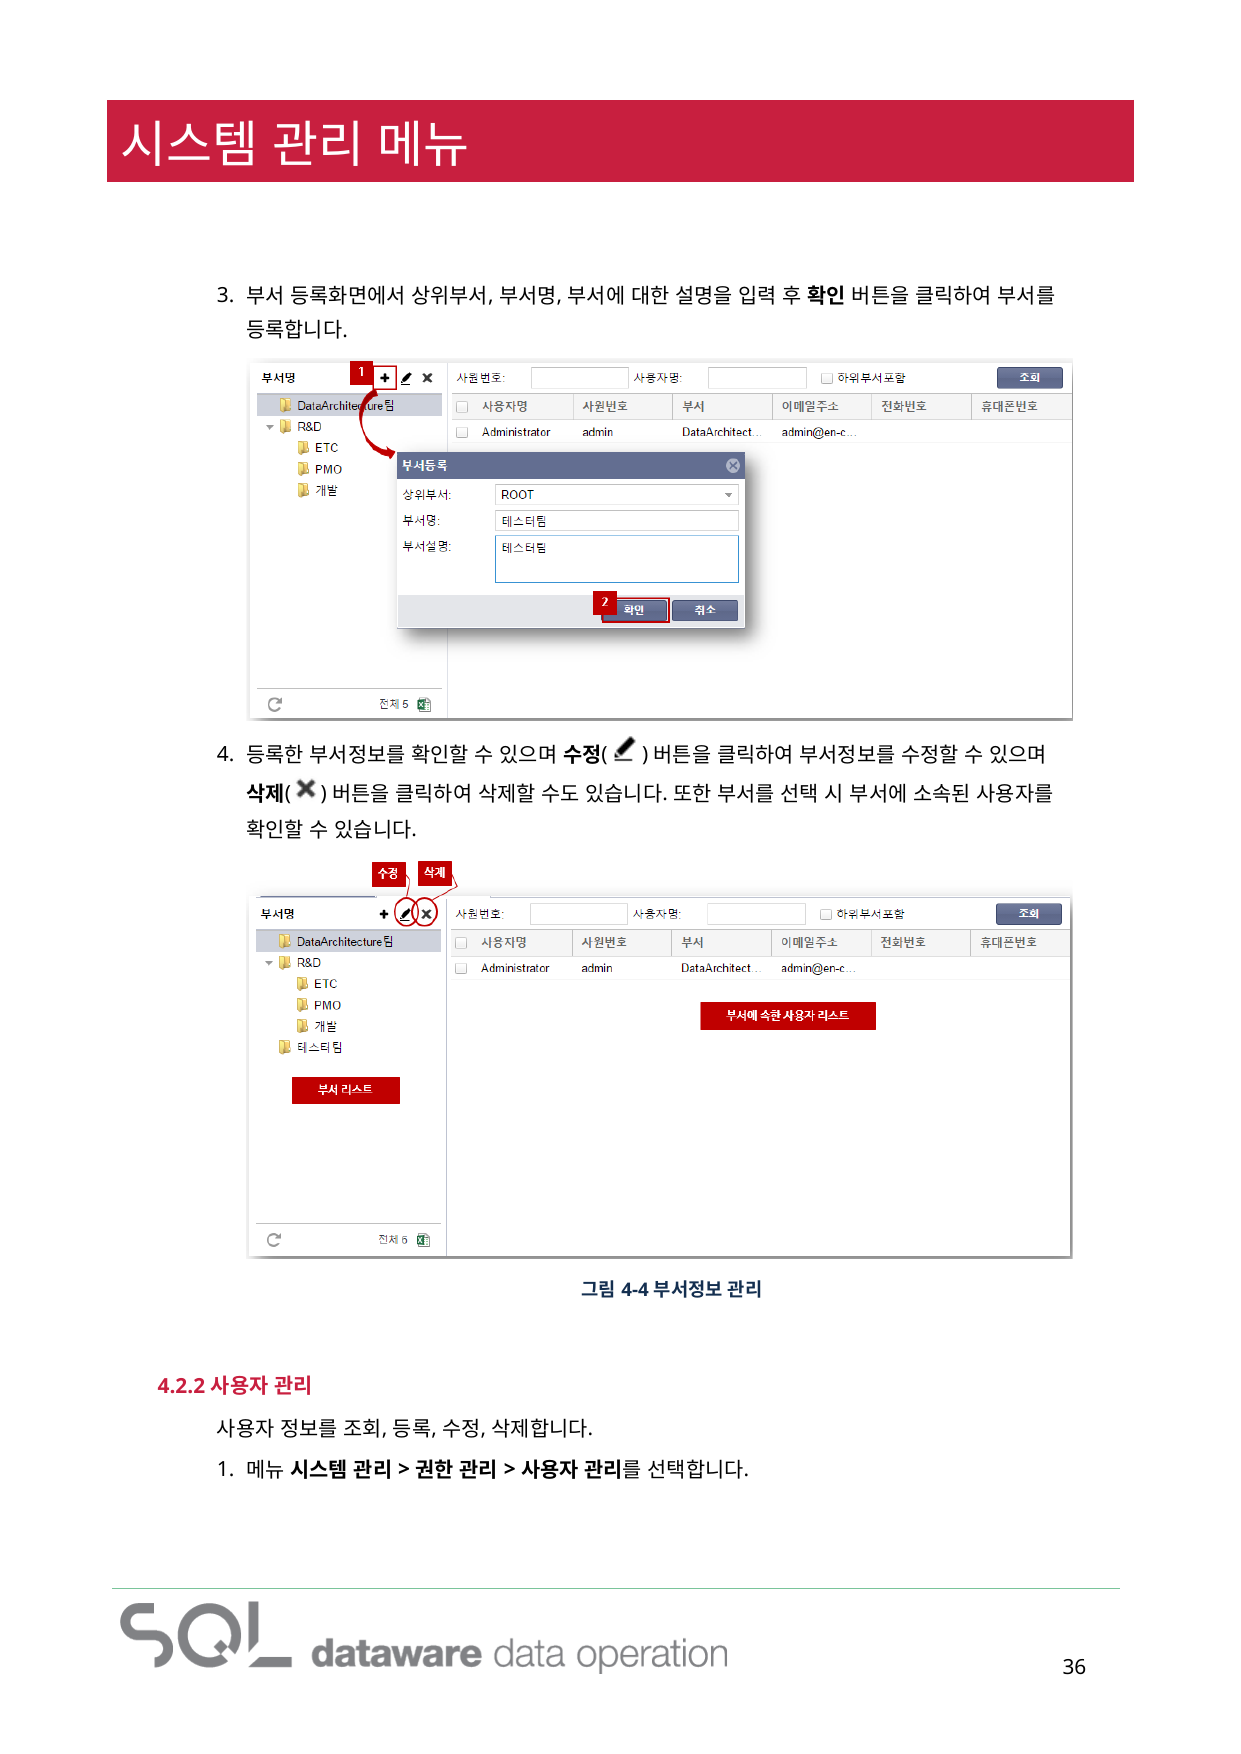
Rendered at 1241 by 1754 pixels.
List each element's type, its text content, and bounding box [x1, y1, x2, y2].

list 부서 등록화면에서 상위부서, 부서명, 부서에 대한 설명을 입력 후 확인 버튼을 클릭하여 부서를 등록합니다. [217, 279, 1083, 344]
picture [246, 358, 1073, 721]
picture [120, 1601, 728, 1674]
subtitle 4.2.2 사용자 관리 [157, 1369, 1083, 1400]
list 사용자 정보를 조회, 등록, 수정, 삭제합니다. [157, 1412, 1083, 1442]
picture [607, 736, 642, 766]
list 메뉴 시스템 관리 > 권한 관리 > 사용자 관리를 선택합니다. [217, 1453, 1083, 1483]
list 등록한 부서정보를 확인할 수 있으며 수정() 버튼을 클릭하여 부서정보를 수정할 수 있으며 삭제() 버튼을 클릭하여 삭제할 수도 있습니다. 또한 부서를 선택 시 부서에 소속된 사용자를 확인할 수 있습니다. [217, 736, 1083, 844]
picture [290, 776, 321, 803]
picture [246, 858, 1073, 1259]
